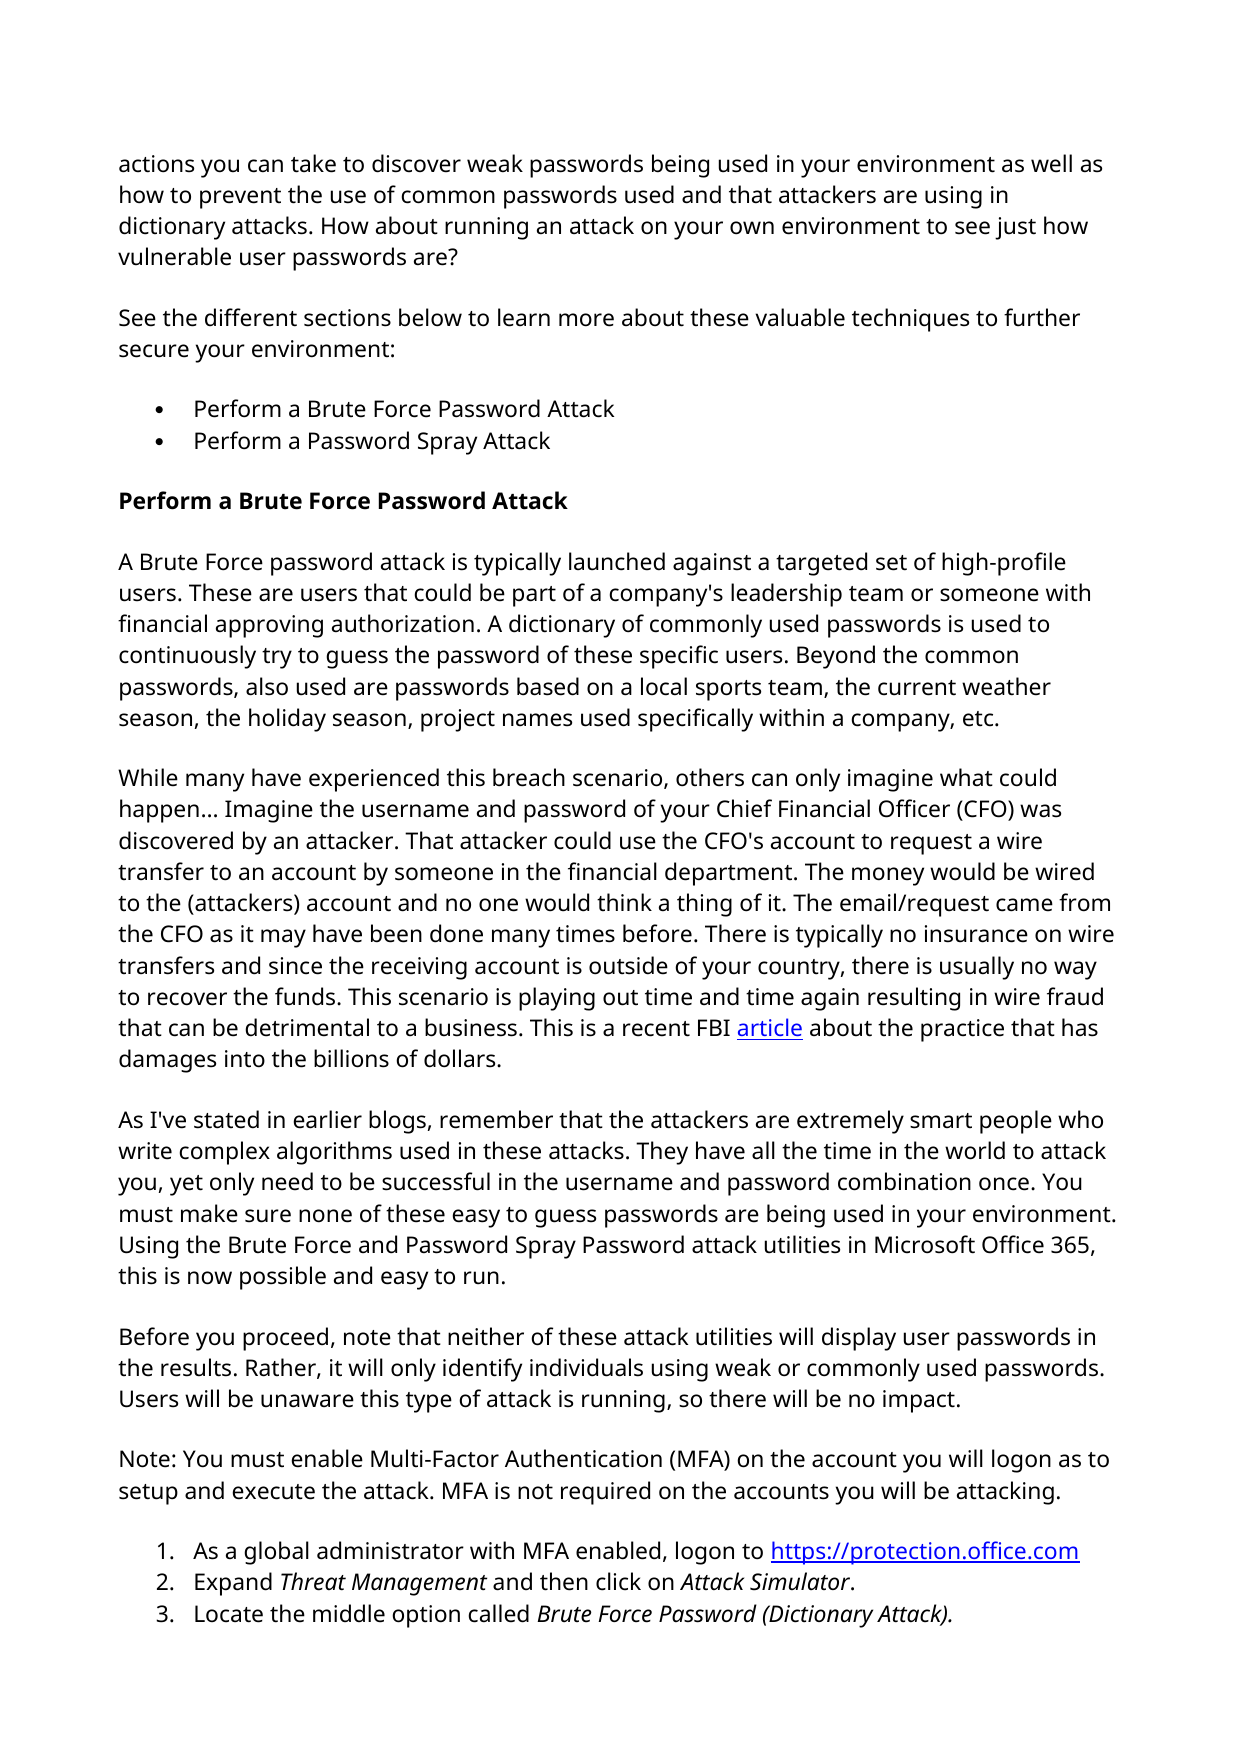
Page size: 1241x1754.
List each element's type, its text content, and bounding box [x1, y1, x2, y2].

list Expand Threat Management and then click on Attack Simulator. [156, 1566, 1122, 1598]
list Locate the middle option called Brute Force Password (Dictionary Attack). [156, 1598, 1122, 1629]
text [118, 148, 1122, 273]
list Perform a Password Spray Attack [156, 425, 1122, 456]
text See the different sections below to learn more about these valuable techniques to further secure your environment: [118, 302, 1122, 364]
text While many have experienced this breach scenario, others can only imagine what could happen… Imagine the username and password of your Chief Financial Officer (CFO) was discovered by an attacker. That attacker could use the CFO's account to request a wire transfer to an account by someone in the financial department. The money would be wired to the (attackers) account and no one would think a thing of it. The email/request came from the CFO as it may have been done many times before. There is typically no insurance on wire transfers and since the receiving account is outside of your country, there is usually no way to recover the funds. This scenario is playing out time and time again resulting in wire fraud that can be detrimental to a business. This is a recent FBI article about the practice that has damages into the billions of dollars. [118, 762, 1122, 1075]
list Perform a Brute Force Password Attack [156, 393, 1122, 425]
text Note: You must enable Multi-Factor Authentication (MFA) on the account you will logon as to setup and execute the attack. MFA is not required on the accounts you will be attacking. [118, 1443, 1122, 1506]
text A Brute Force password attack is typically launched against a targeted set of high-profile users. These are users that could be part of a company's leadership team or someone with financial approving authorization. A dictionary of commonly used passwords is used to continuously try to guess the password of these specific users. Beyond the common passwords, also used are passwords based on a local sports team, the current weather season, the holiday season, project names used specifically within a company, etc. [118, 546, 1122, 733]
text Before you proceed, note that neither of these attack utilities will display user passwords in the results. Rather, it will only identify individuals using weak or commonly used passwords. Users will be unaware this type of attack is running, so there will be no impact. [118, 1321, 1122, 1414]
text As I've stated in earlier blogs, remember that the attackers are extremely smart people who write complex algorithms used in these attacks. They have all the time in the world to attack you, yet only need to be successful in the username and password combination once. You must make sure none of these easy to guess passwords are being used in your environment. Using the Brute Force and Password Spray Password attack utilities in Microsoft Office 365, this is now possible and easy to run. [118, 1104, 1122, 1291]
list As a global administrator with MFA enabled, logon to https://protection.office.com [156, 1535, 1122, 1566]
text Perform a Brute Force Password Attack [118, 485, 1122, 516]
